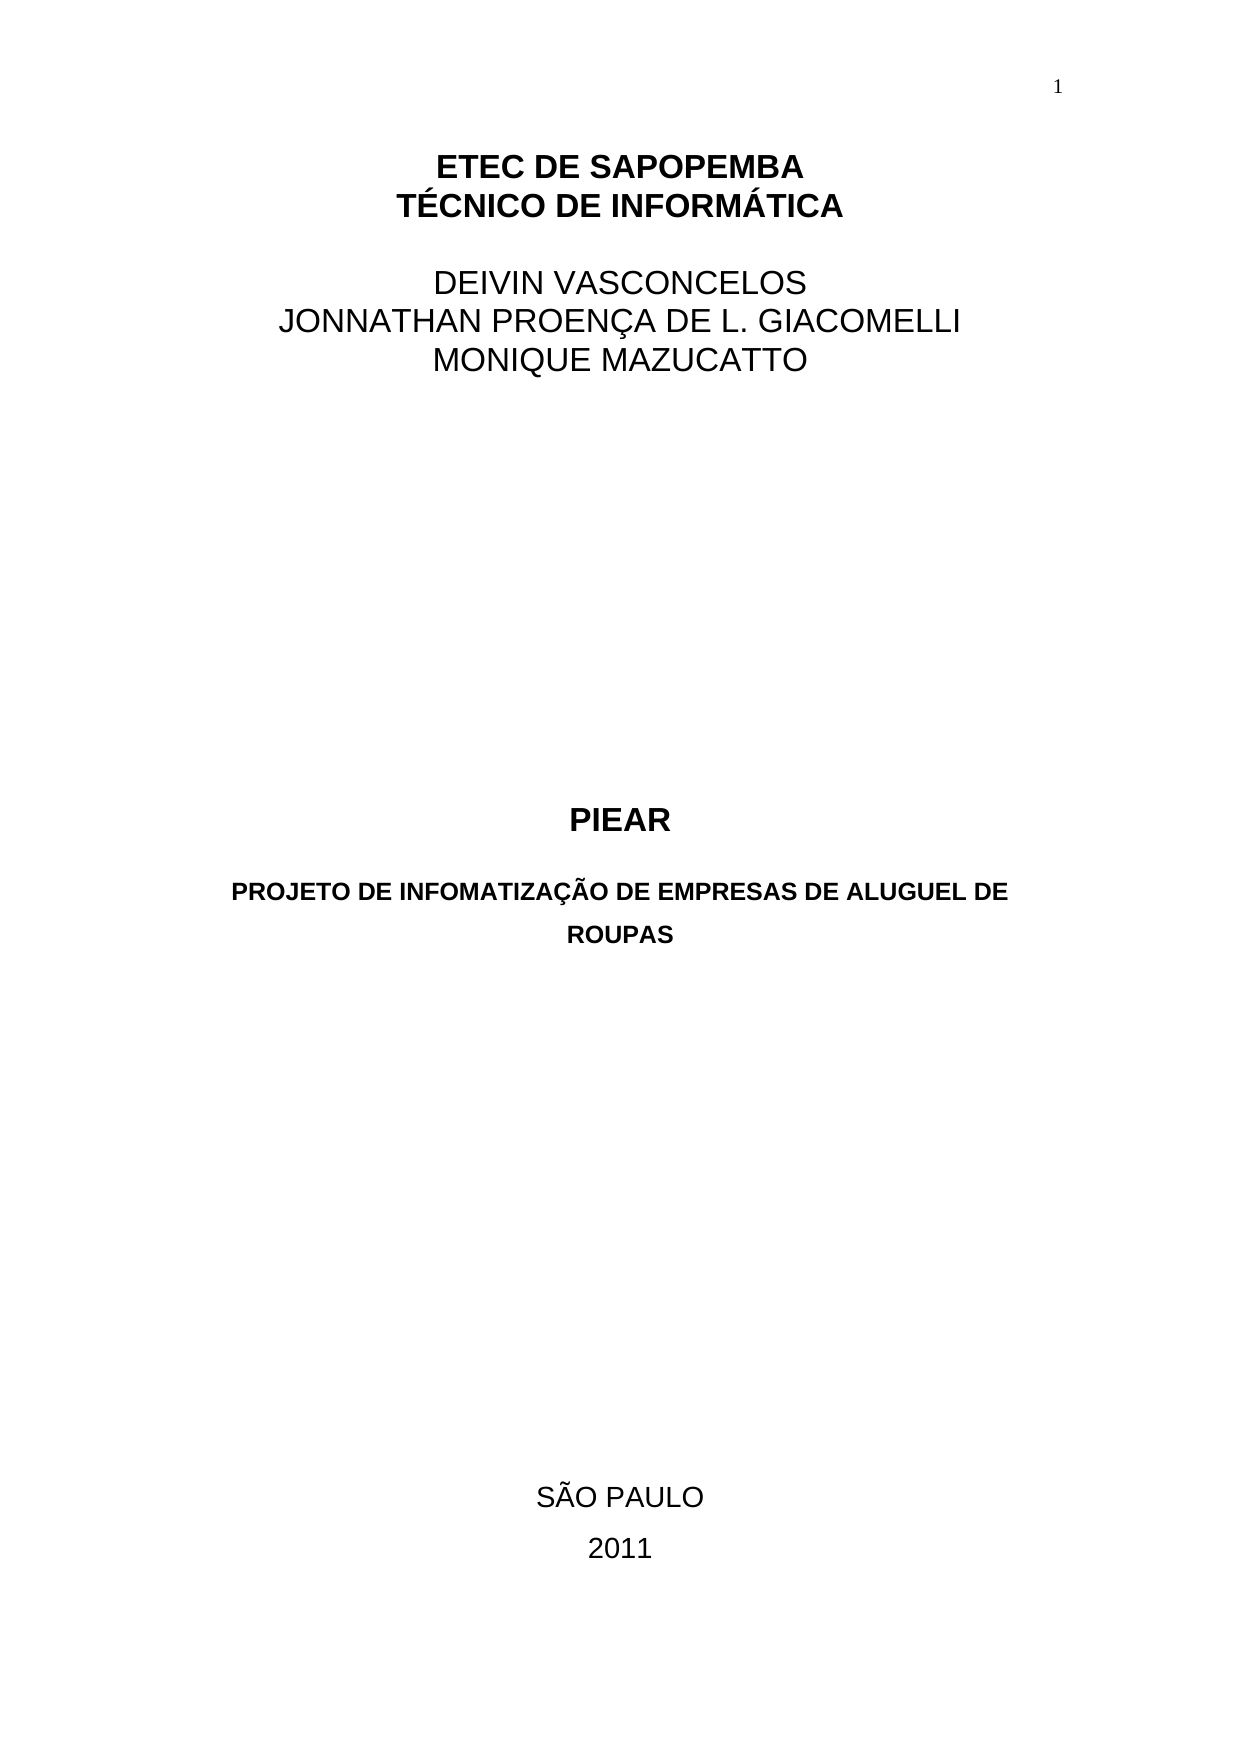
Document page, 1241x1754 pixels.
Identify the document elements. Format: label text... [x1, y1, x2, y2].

text SÃO PAULO [177, 1481, 1063, 1514]
text DEIVIN VASCONCELOS [177, 263, 1063, 301]
text TÉCNICO DE INFORMÁTICA [177, 186, 1063, 224]
text 2011DEIVIN VASCONCELOS [177, 1531, 1063, 1564]
text JONNATHAN PROENÇA DE L. GIACOMELLI [177, 301, 1063, 340]
text PIEAR [177, 800, 1063, 838]
text ETEC DE SAPOPEMBA [177, 148, 1063, 186]
text MONIQUE MAZUCATTO [177, 340, 1063, 378]
text PROJETO DE INFOMATIZAÇÃO DE EMPRESAS DE ALUGUEL DE ROUPAS [177, 877, 1063, 949]
